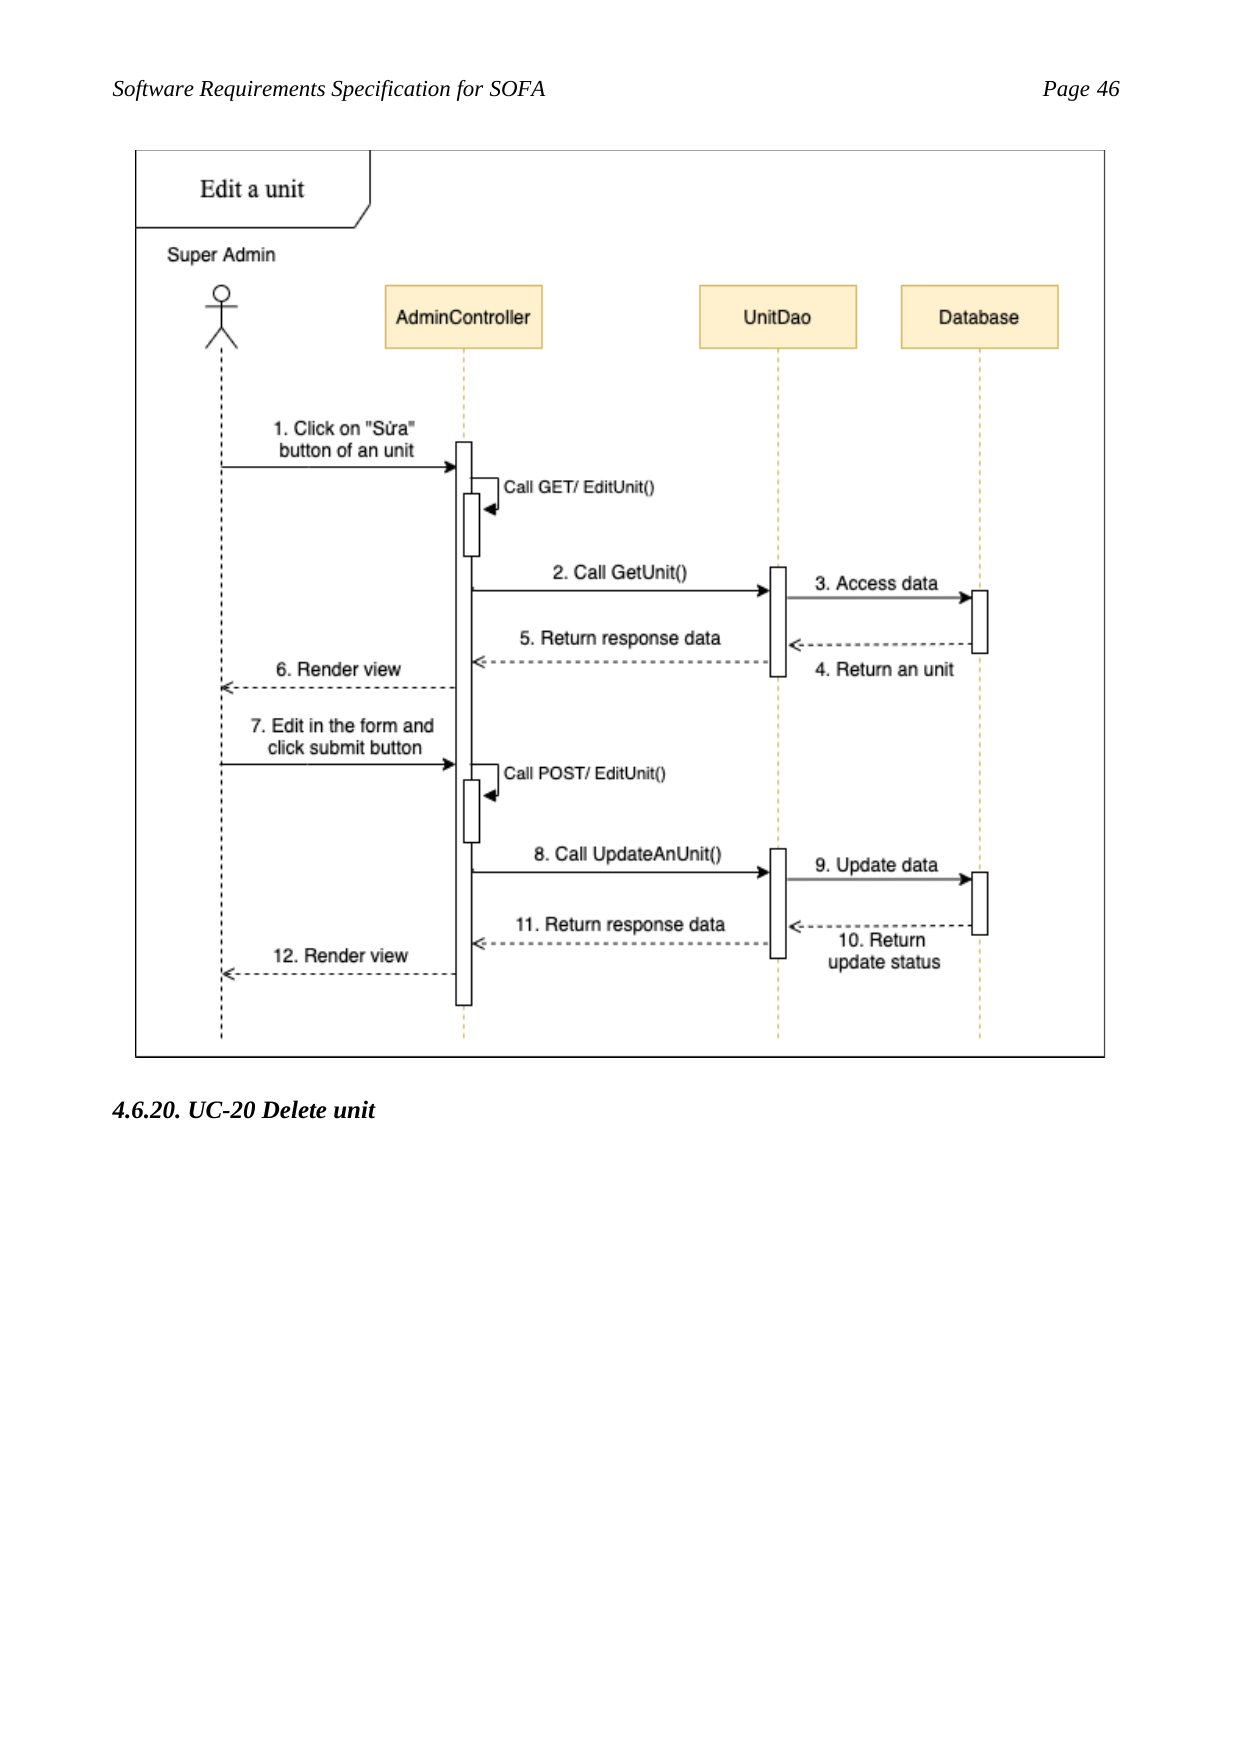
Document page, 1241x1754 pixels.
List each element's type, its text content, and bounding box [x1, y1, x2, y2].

text 4.6.20. UC-20 Delete unit [112, 1095, 1128, 1123]
picture [135, 150, 1106, 1058]
